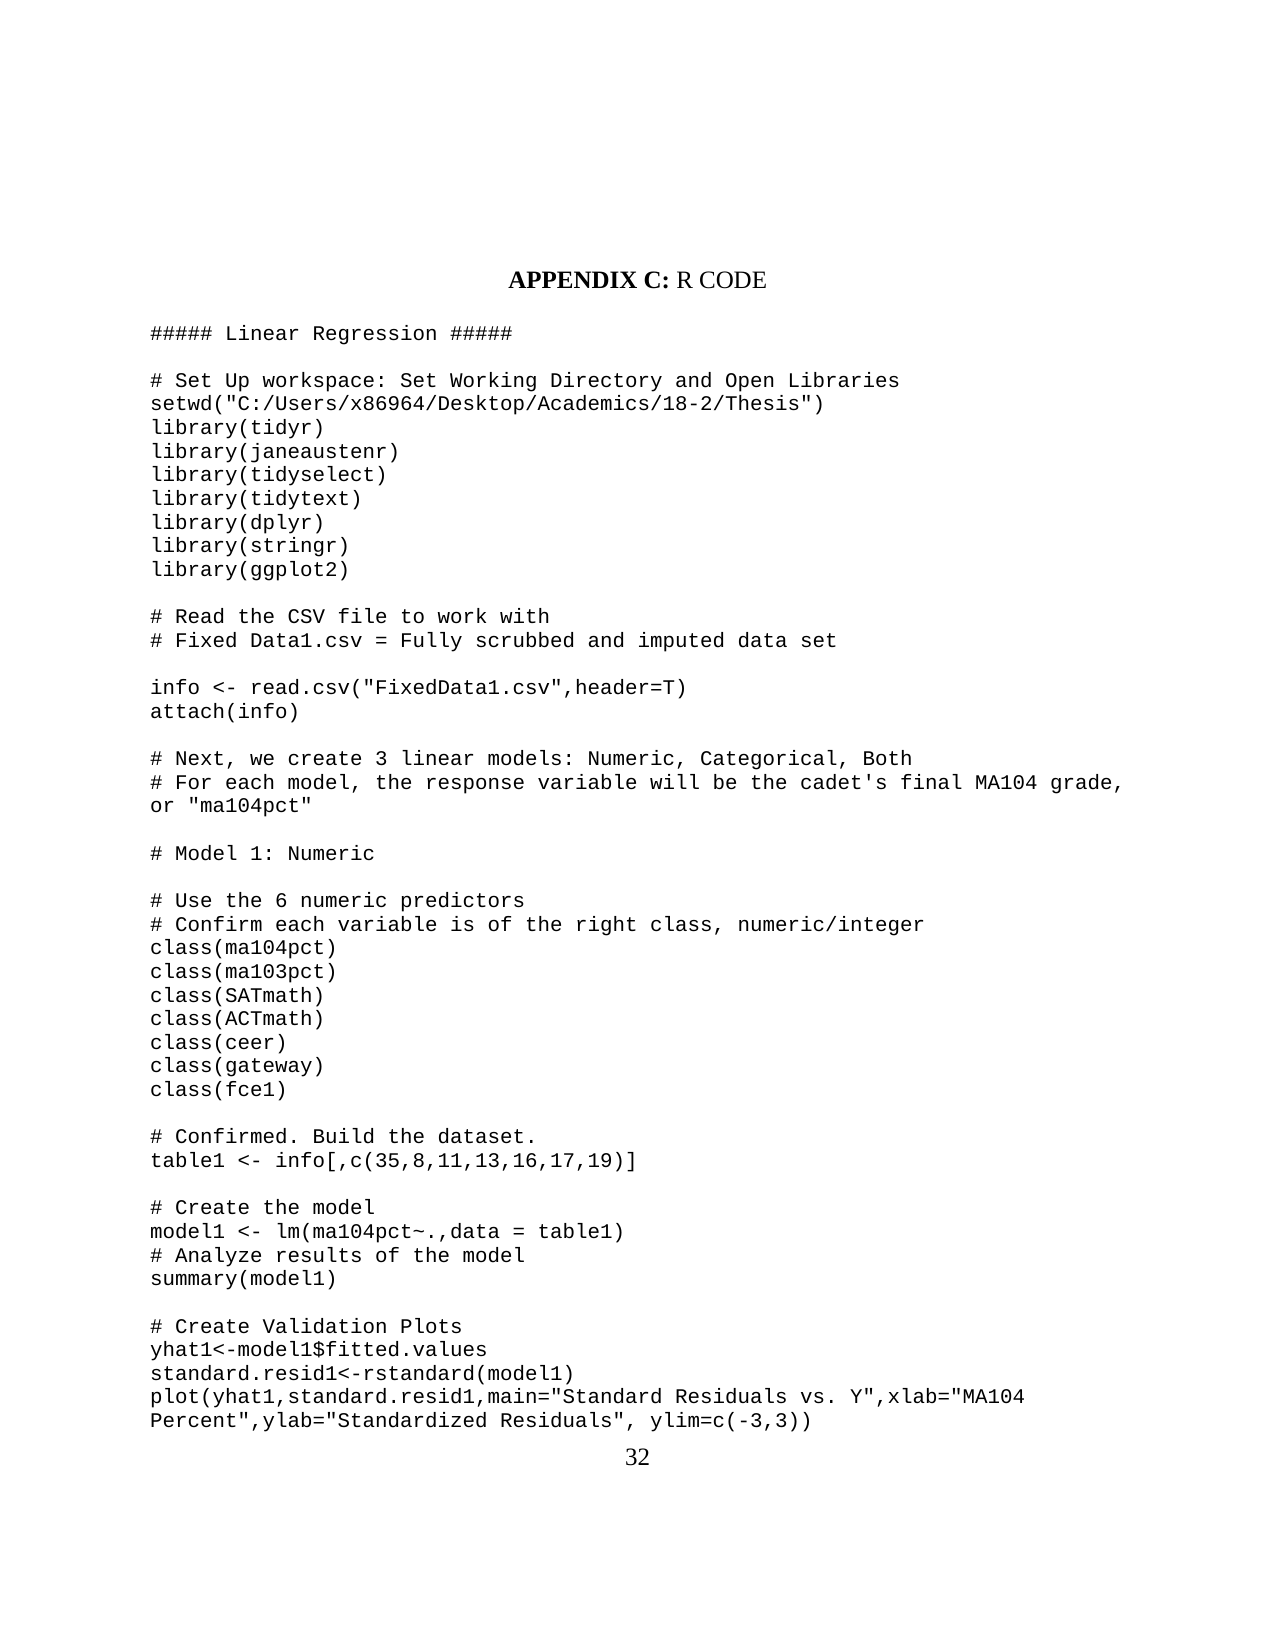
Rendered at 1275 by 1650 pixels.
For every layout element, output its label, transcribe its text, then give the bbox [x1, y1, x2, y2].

text summary(model1) [150, 1268, 1125, 1292]
text plot(yhat1,standard.resid1,main="Standard Residuals vs. Y",xlab="MA104 Percent",ylab="Standardized Residuals", ylim=c(-3,3)) [150, 1387, 1125, 1434]
text # Read the CSV file to work with [150, 606, 1125, 630]
text class(ACTmath) [150, 1008, 1125, 1032]
text # For each model, the response variable will be the cadet's final MA104 grade, or "ma104pct" [150, 772, 1125, 819]
text # Confirm each variable is of the right class, numeric/integer [150, 914, 1125, 937]
text class(gateway) [150, 1056, 1125, 1079]
text class(SATmath) [150, 984, 1125, 1008]
text library(ggplot2) [150, 559, 1125, 583]
text class(ceer) [150, 1032, 1125, 1056]
text setwd("C:/Users/x86964/Desktop/Academics/18-2/Thesis") [150, 393, 1125, 417]
text # Create Validation Plots [150, 1316, 1125, 1339]
text attach(info) [150, 701, 1125, 724]
text yhat1<-model1$fitted.values [150, 1339, 1125, 1363]
text table1 <- info[,c(35,8,11,13,16,17,19)] [150, 1150, 1125, 1174]
text standard.resid1<-rstandard(model1) [150, 1363, 1125, 1387]
text class(fce1) [150, 1079, 1125, 1103]
text # Set Up workspace: Set Working Directory and Open Libraries [150, 370, 1125, 393]
text # Next, we create 3 linear models: Numeric, Categorical, Both [150, 748, 1125, 772]
text class(ma104pct) [150, 937, 1125, 961]
text model1 <- lm(ma104pct~.,data = table1) [150, 1221, 1125, 1245]
text library(janeaustenr) [150, 441, 1125, 464]
text info <- read.csv("FixedData1.csv",header=T) [150, 677, 1125, 701]
text # Create the model [150, 1197, 1125, 1221]
text # Confirmed. Build the dataset. [150, 1126, 1125, 1150]
text # Model 1: Numeric [150, 843, 1125, 866]
text class(ma103pct) [150, 961, 1125, 984]
text library(dplyr) [150, 512, 1125, 535]
text library(tidyselect) [150, 464, 1125, 488]
text ##### Linear Regression ##### [150, 322, 1125, 346]
text APPENDIX C: R CODE [150, 265, 1125, 294]
text library(tidyr) [150, 417, 1125, 441]
text # Use the 6 numeric predictors [150, 890, 1125, 914]
text library(stringr) [150, 535, 1125, 559]
text library(tidytext) [150, 488, 1125, 512]
text # Fixed Data1.csv = Fully scrubbed and imputed data set [150, 630, 1125, 653]
text # Analyze results of the model [150, 1245, 1125, 1268]
